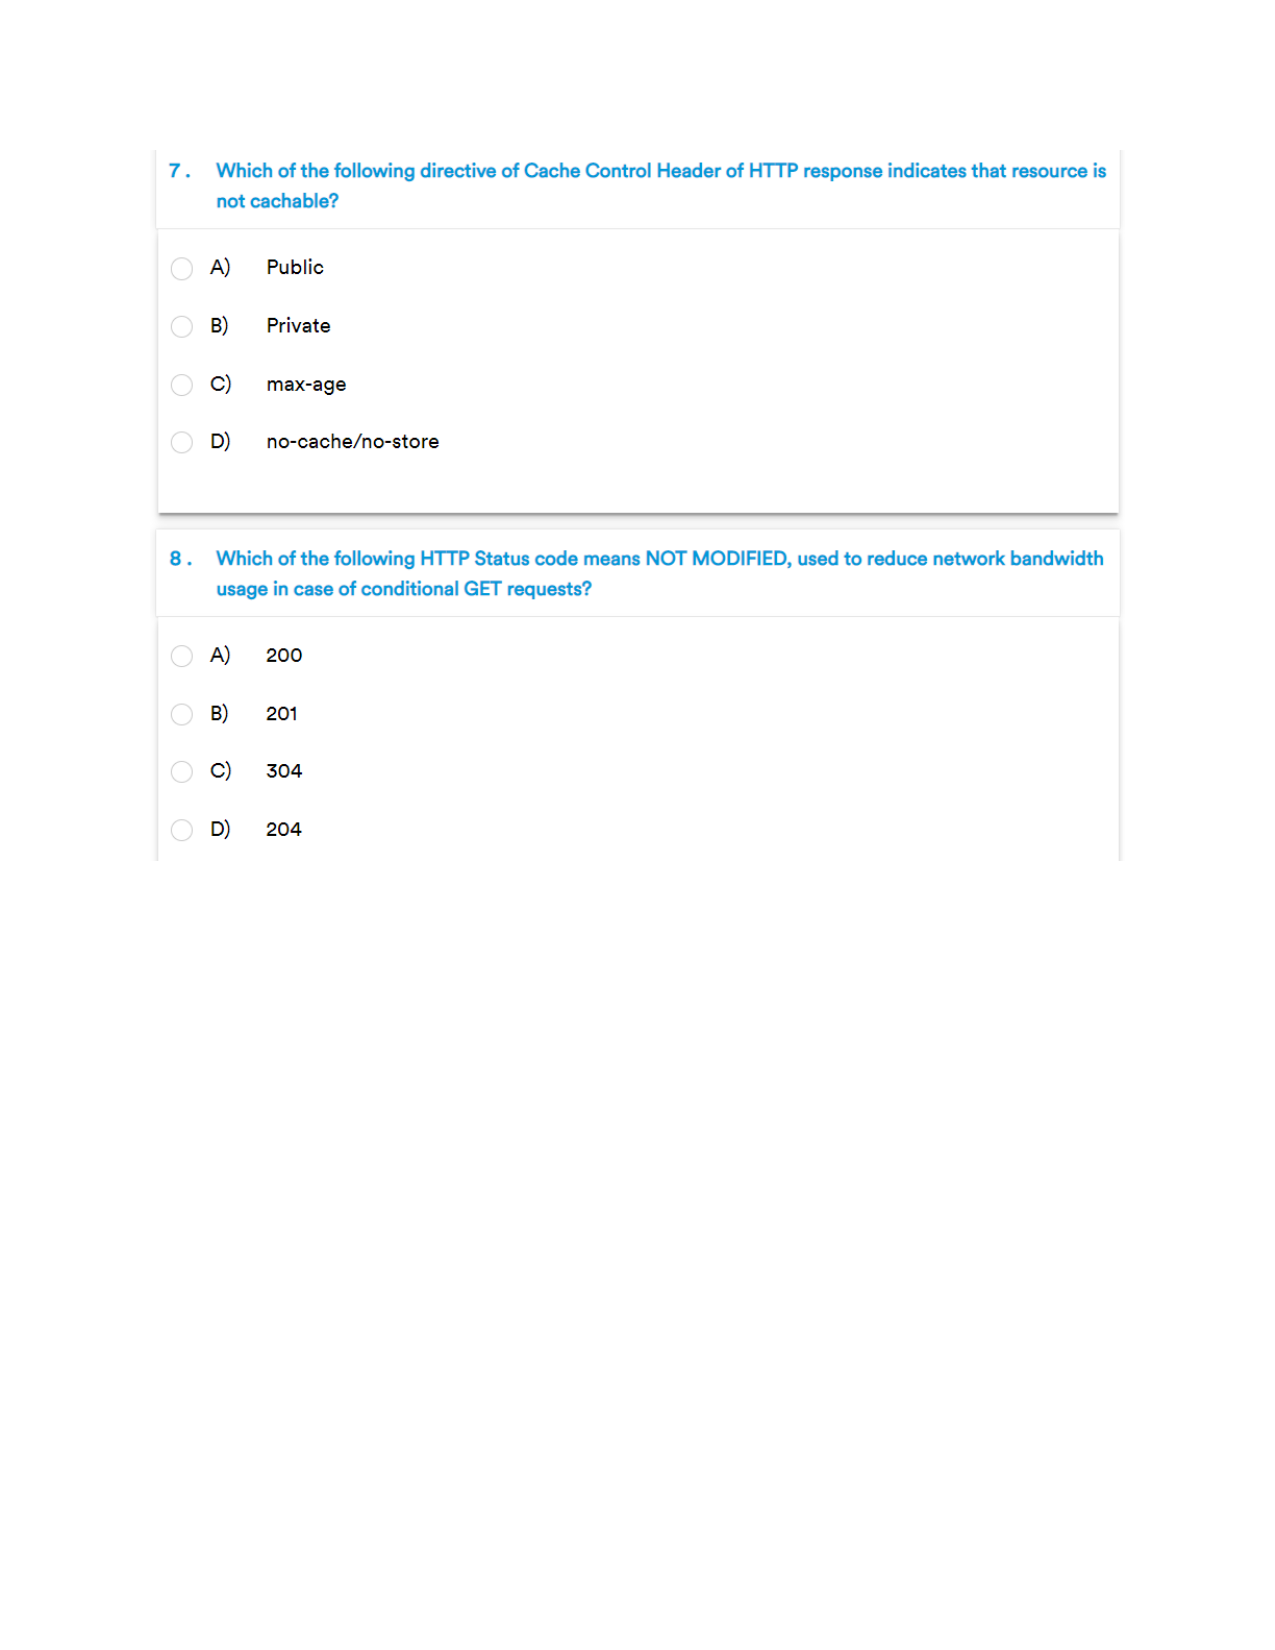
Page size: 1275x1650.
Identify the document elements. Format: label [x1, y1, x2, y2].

picture [150, 150, 1125, 861]
